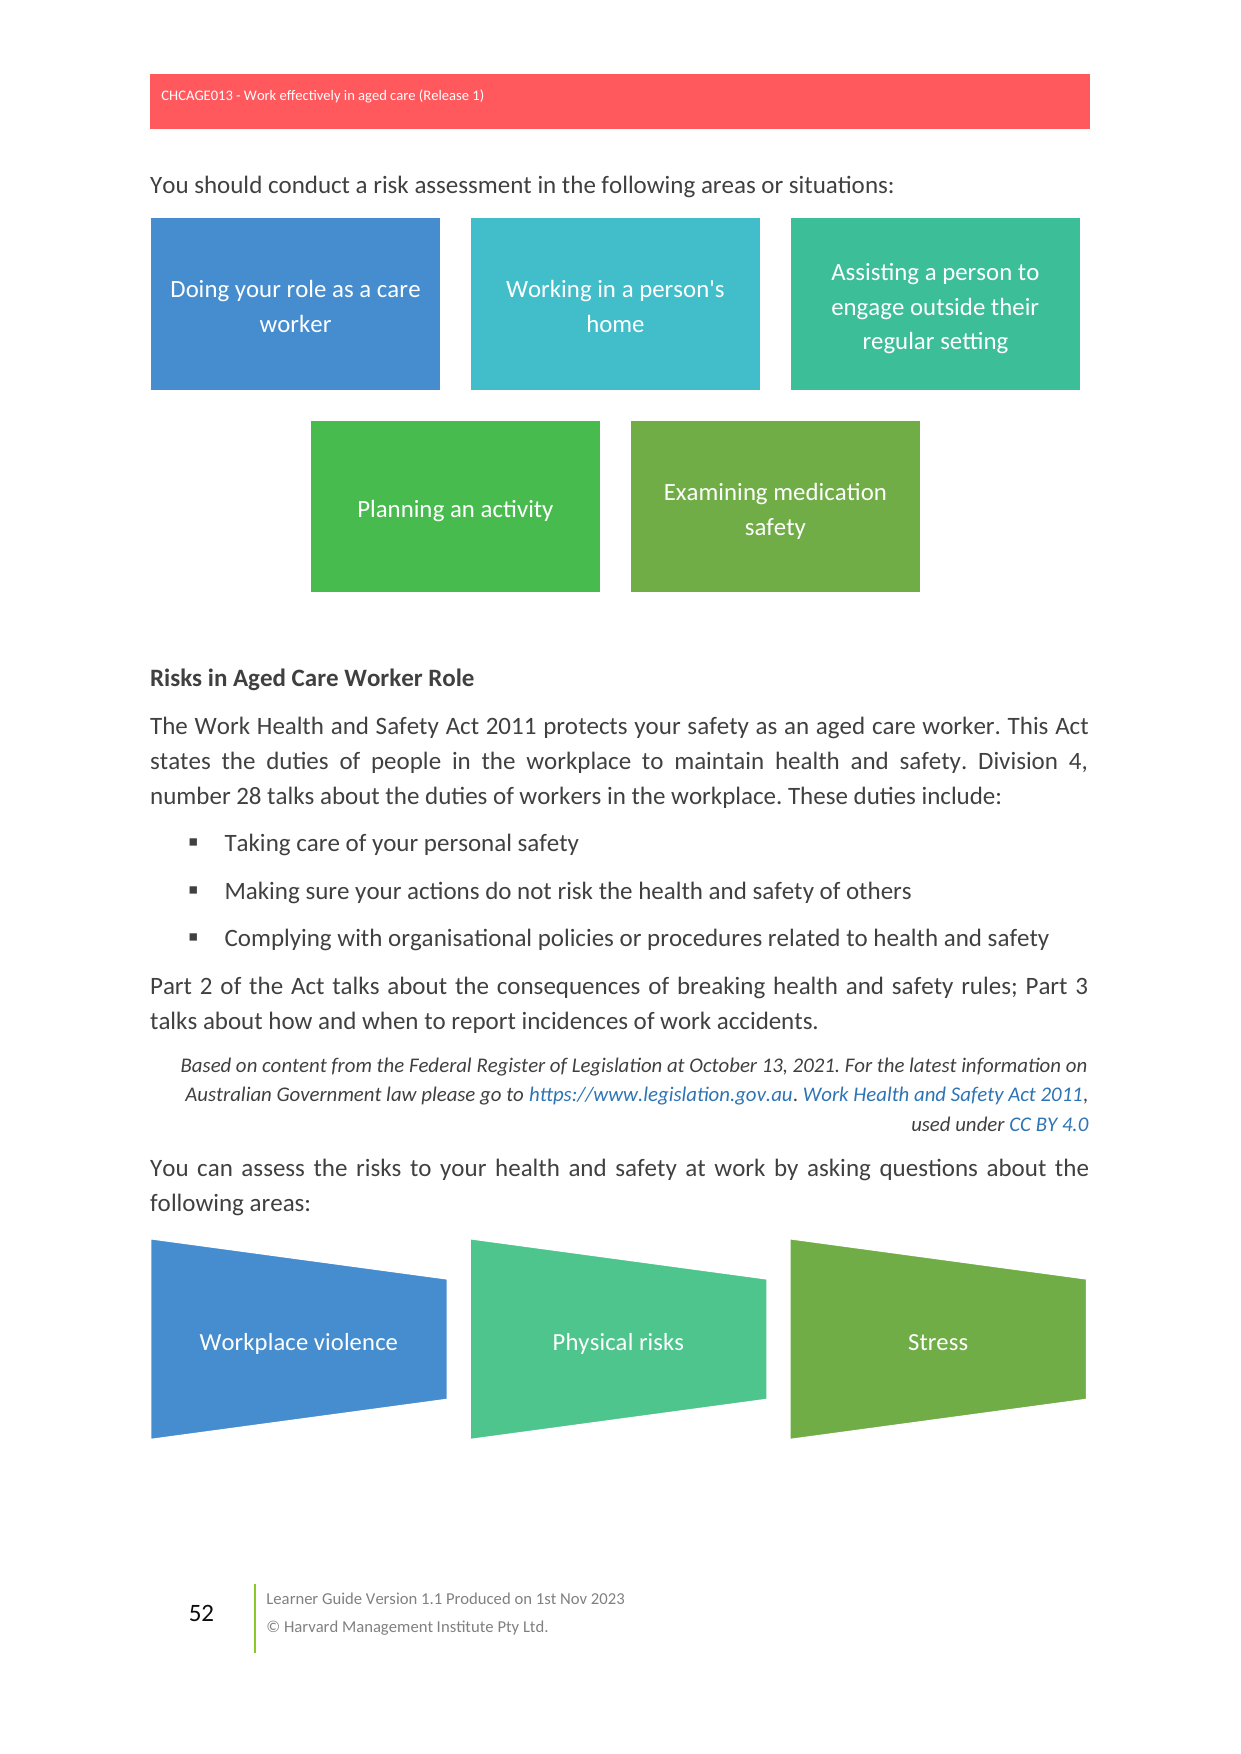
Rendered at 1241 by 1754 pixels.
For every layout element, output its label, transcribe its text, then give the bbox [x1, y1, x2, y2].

text You should conduct a risk assessment in the following areas or situations: [150, 169, 1090, 200]
list Complying with organisational policies or procedures related to health and safety [187, 922, 1090, 953]
list Taking care of your personal safety [187, 827, 1090, 858]
list Making sure your actions do not risk the health and safety of others [187, 875, 1090, 905]
text You can assess the risks to your health and safety at work by asking questions about the following areas: [150, 1152, 1090, 1218]
text Risks in Aged Care Worker Role [150, 662, 1090, 693]
text Part 2 of the Act talks about the consequences of breaking health and safety rules; Part 3 talks about how and when to report incidences of work accidents. [150, 970, 1090, 1035]
text The Work Health and Safety Act 2011 protects your safety as an aged care worker. This Act states the duties of people in the workplace to maintain health and safety. Division 4, number 28 talks about the duties of workers in the workplace. These duties include: [150, 710, 1090, 810]
text Based on content from the Federal Register of Legislation at October 13, 2021. For the latest information on Australian Government law please go to https://www.legislation.gov.au. Work Health and Safety Act 2011, used under CC BY 4.0 [150, 1052, 1090, 1136]
